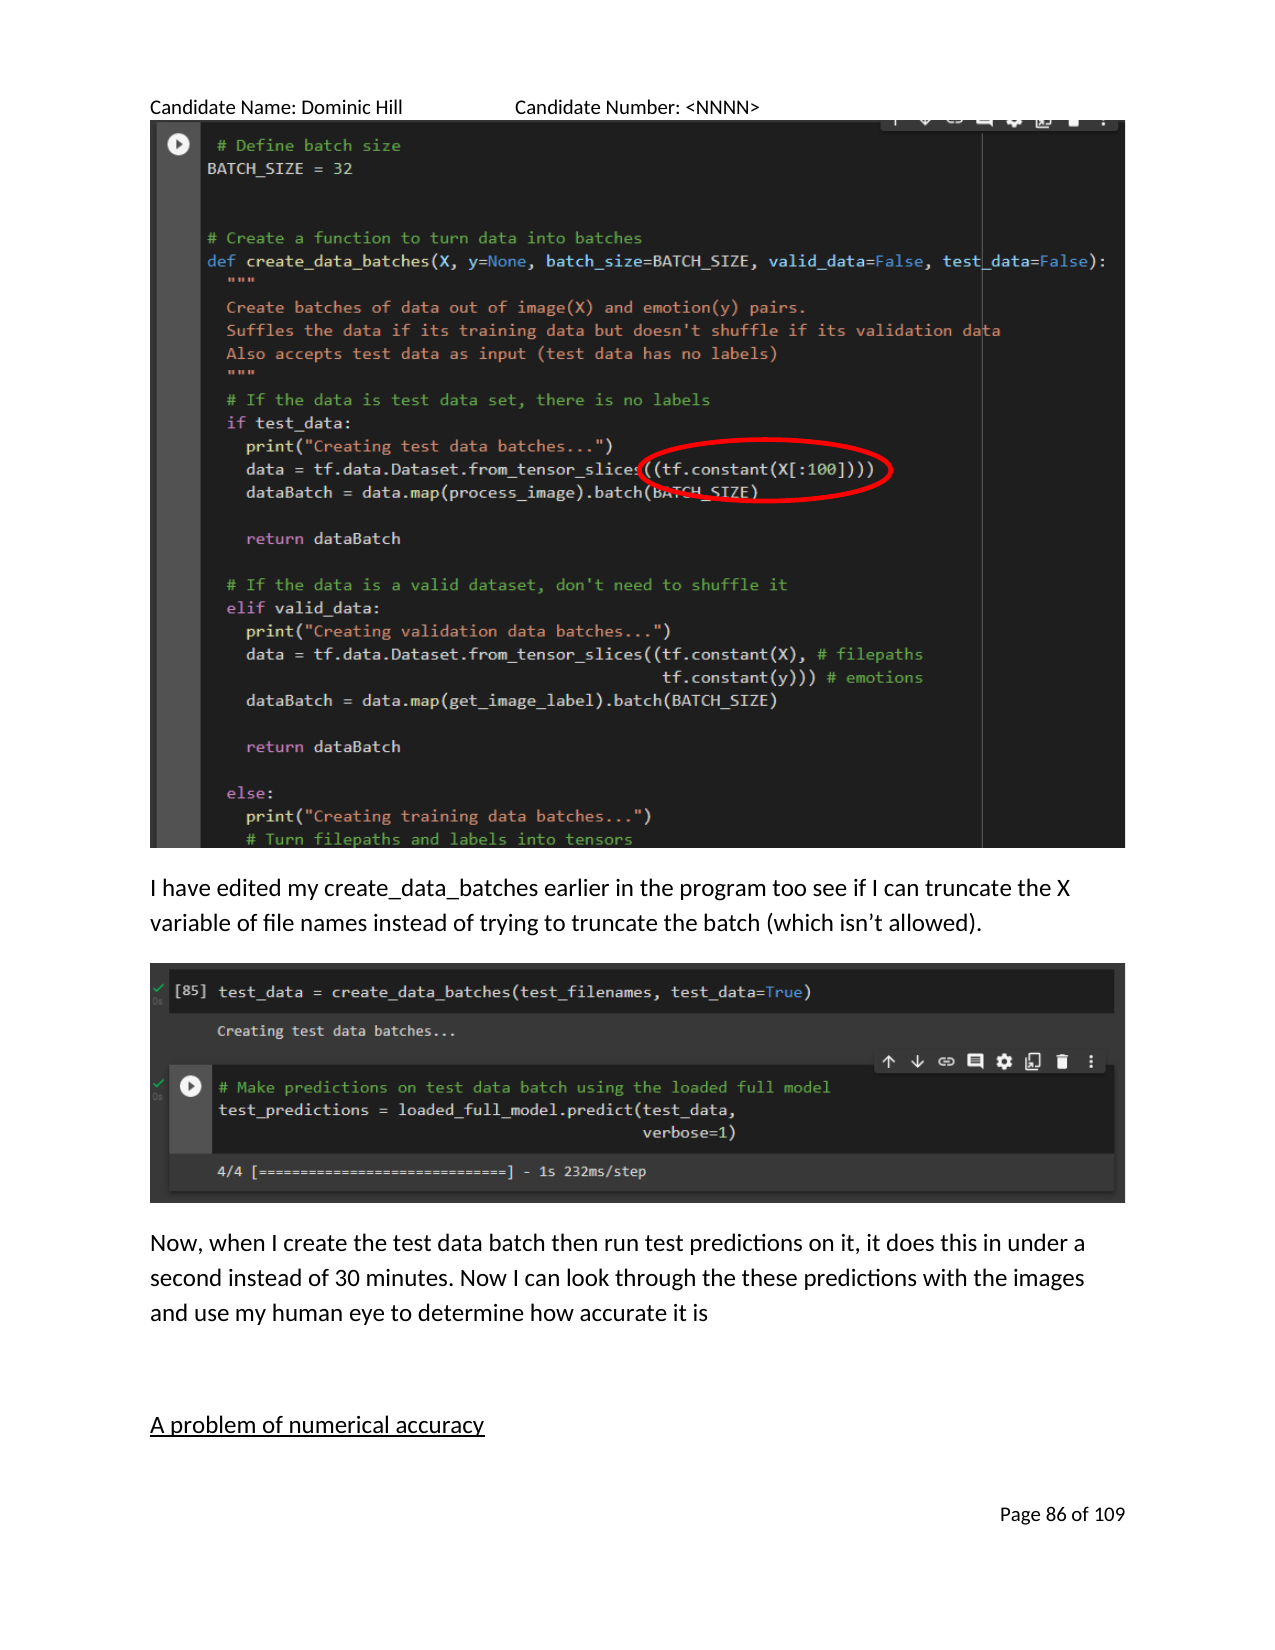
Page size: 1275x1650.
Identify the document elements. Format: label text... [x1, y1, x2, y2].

text Now, when I create the test data batch then run test predictions on it, it does this in under a second instead of 30 minutes. Now I can look through the these predictions with the images and use my human eye to determine how accurate it is [150, 1227, 1125, 1328]
picture [150, 963, 1125, 1203]
text A problem of numerical accuracy [150, 1409, 1125, 1439]
text I have edited my create_data_batches earlier in the program too see if I can truncate the X variable of file names instead of trying to truncate the batch (which isn’t allowed). [150, 872, 1125, 938]
picture [150, 120, 1125, 848]
